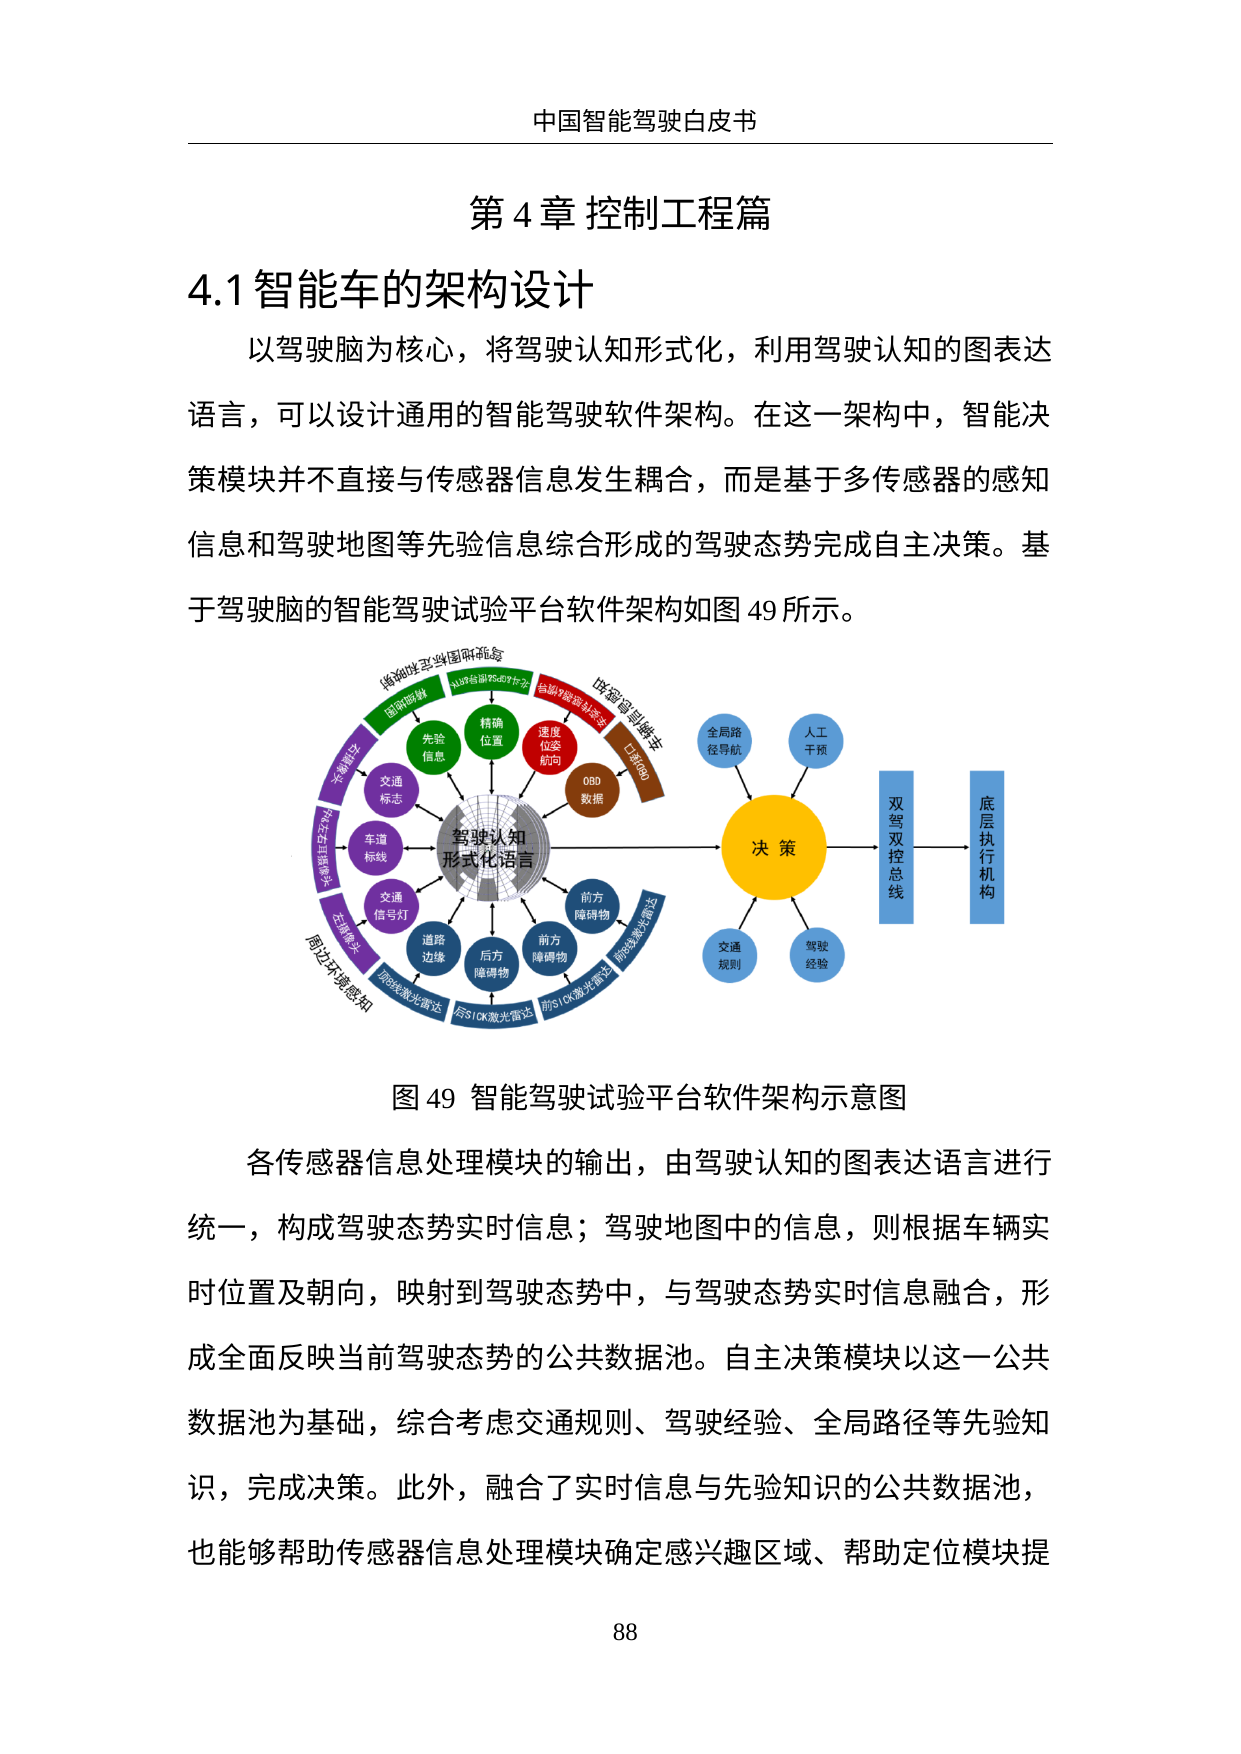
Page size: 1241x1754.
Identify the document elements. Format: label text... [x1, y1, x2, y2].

subtitle 智能车的架构设计 [187, 263, 1053, 316]
text 以驾驶脑为核心，将驾驶认知形式化，利用驾驶认知的图表达语言，可以设计通用的智能驾驶软件架构。在这一架构中，智能决策模块并不直接与传感器信息发生耦合，而是基于多传感器的感知信息和驾驶地图等先验信息综合形成的驾驶态势完成自主决策。基于驾驶脑的智能驾驶试验平台软件架构如图49所示。 [187, 316, 1053, 641]
subtitle 第4章 控制工程篇 [187, 184, 1053, 238]
text 图49 智能驾驶试验平台软件架构示意图 [187, 1063, 1053, 1128]
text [187, 1128, 1053, 1583]
picture [285, 640, 1014, 1036]
